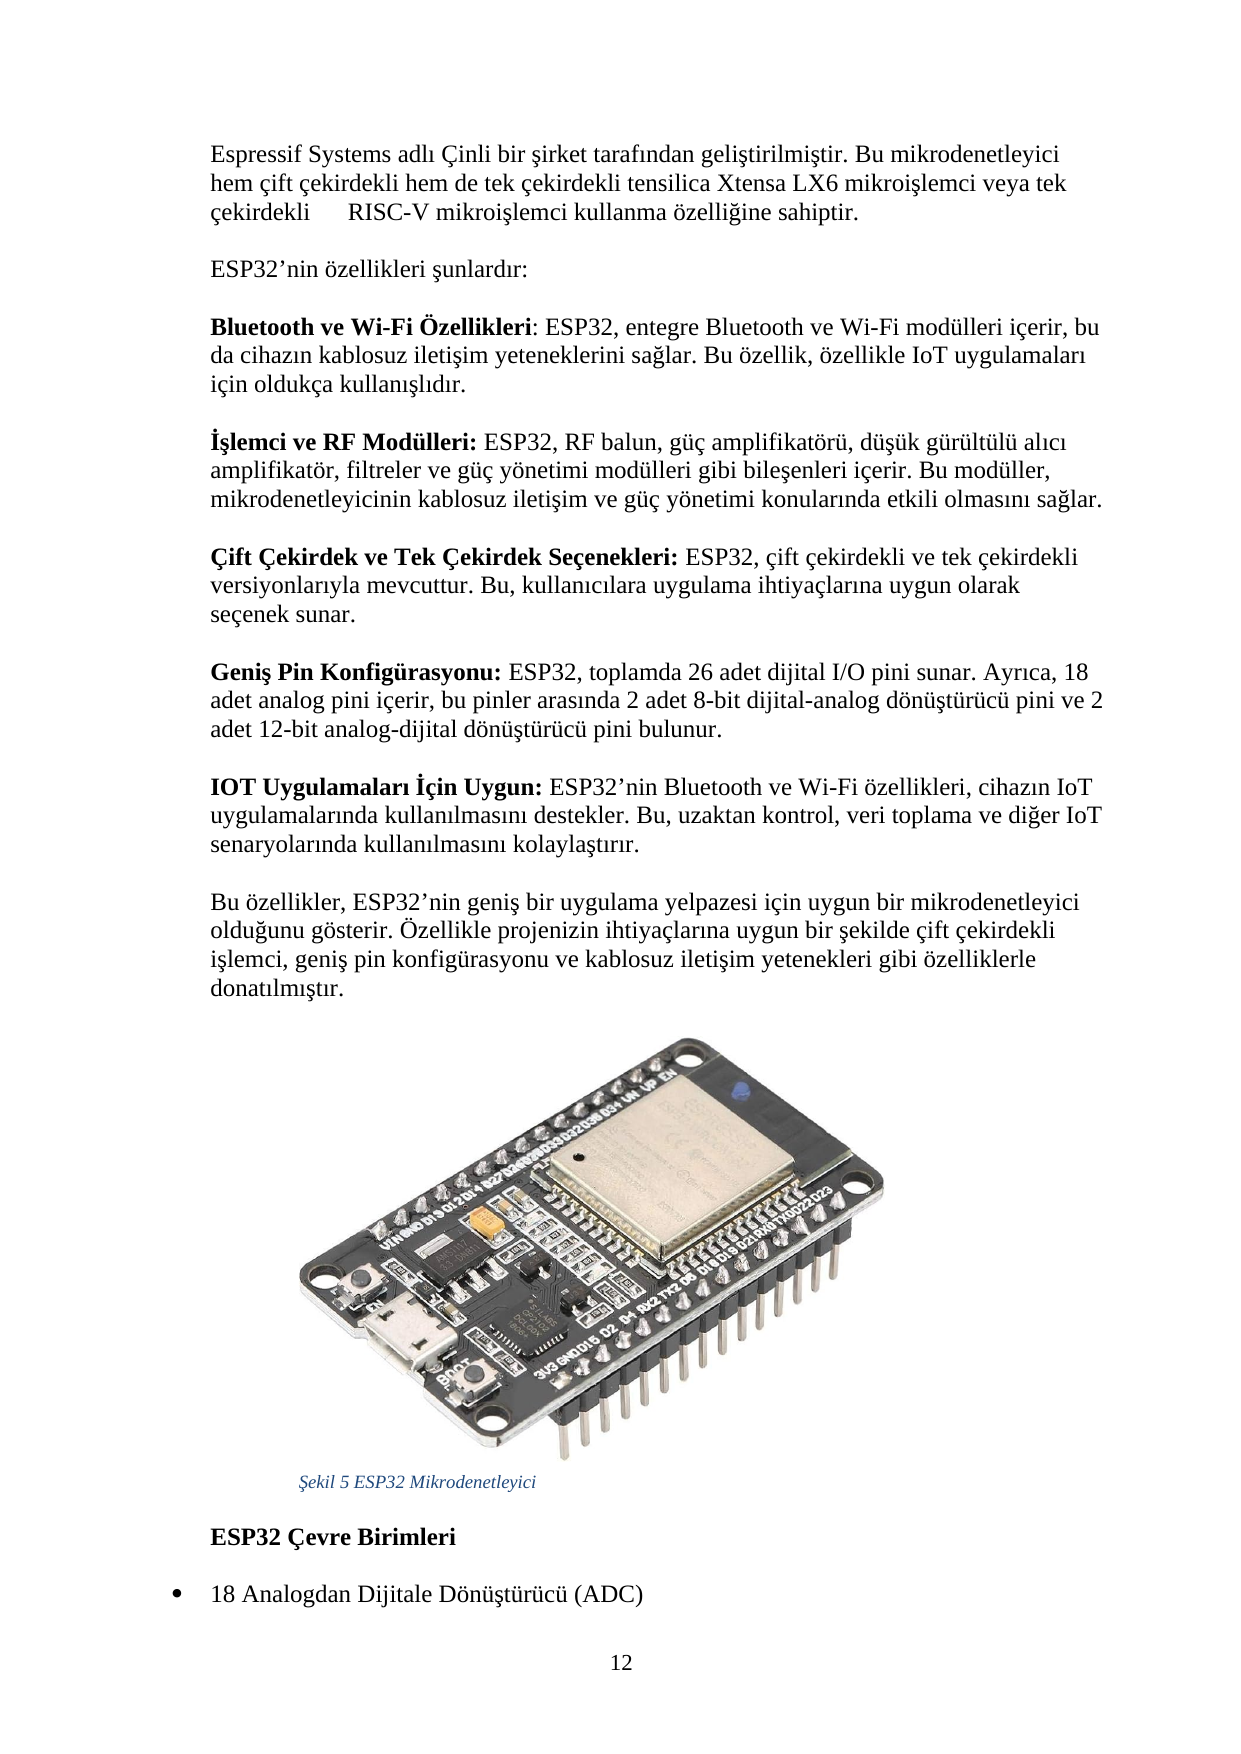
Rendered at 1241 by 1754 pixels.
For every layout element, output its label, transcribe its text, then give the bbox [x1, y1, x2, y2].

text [210, 139, 1105, 226]
text Bluetooth ve Wi-Fi Özellikleri: ESP32, entegre Bluetooth ve Wi-Fi modülleri içerir, bu da cihazın kablosuz iletişim yeteneklerini sağlar. Bu özellik, özellikle IoT uygulamaları için oldukça kullanışlıdır. [210, 312, 1105, 398]
text Geniş Pin Konfigürasyonu: ESP32, toplamda 26 adet dijital I/O pini sunar. Ayrıca, 18 adet analog pini içerir, bu pinler arasında 2 adet 8-bit dijital-analog dönüştürücü pini ve 2 adet 12-bit analog-dijital dönüştürücü pini bulunur. [210, 657, 1105, 743]
list 18 Analogdan Dijitale Dönüştürücü (ADC) [173, 1579, 1105, 1608]
picture [298, 1036, 886, 1462]
text ESP32 Çevre Birimleri [210, 1522, 1105, 1550]
text Bu özellikler, ESP32’nin geniş bir uygulama yelpazesi için uygun bir mikrodenetleyici olduğunu gösterir. Özellikle projenizin ihtiyaçlarına uygun bir şekilde çift çekirdekli işlemci, geniş pin konfigürasyonu ve kablosuz iletişim yetenekleri gibi özelliklerle donatılmıştır. [210, 887, 1105, 1002]
text Çift Çekirdek ve Tek Çekirdek Seçenekleri: ESP32, çift çekirdekli ve tek çekirdekli versiyonlarıyla mevcuttur. Bu, kullanıcılara uygulama ihtiyaçlarına uygun olarak seçenek sunar. [210, 542, 1105, 628]
text İşlemci ve RF Modülleri: ESP32, RF balun, güç amplifikatörü, düşük gürültülü alıcı amplifikatör, filtreler ve güç yönetimi modülleri gibi bileşenleri içerir. Bu modüller, mikrodenetleyicinin kablosuz iletişim ve güç yönetimi konularında etkili olmasını sağlar. [210, 427, 1105, 513]
text IOT Uygulamaları İçin Uygun: ESP32’nin Bluetooth ve Wi-Fi özellikleri, cihazın IoT uygulamalarında kullanılmasını destekler. Bu, uzaktan kontrol, veri toplama ve diğer IoT senaryolarında kullanılmasını kolaylaştırır. [210, 772, 1105, 858]
text ESP32’nin özellikleri şunlardır: [210, 254, 1105, 283]
